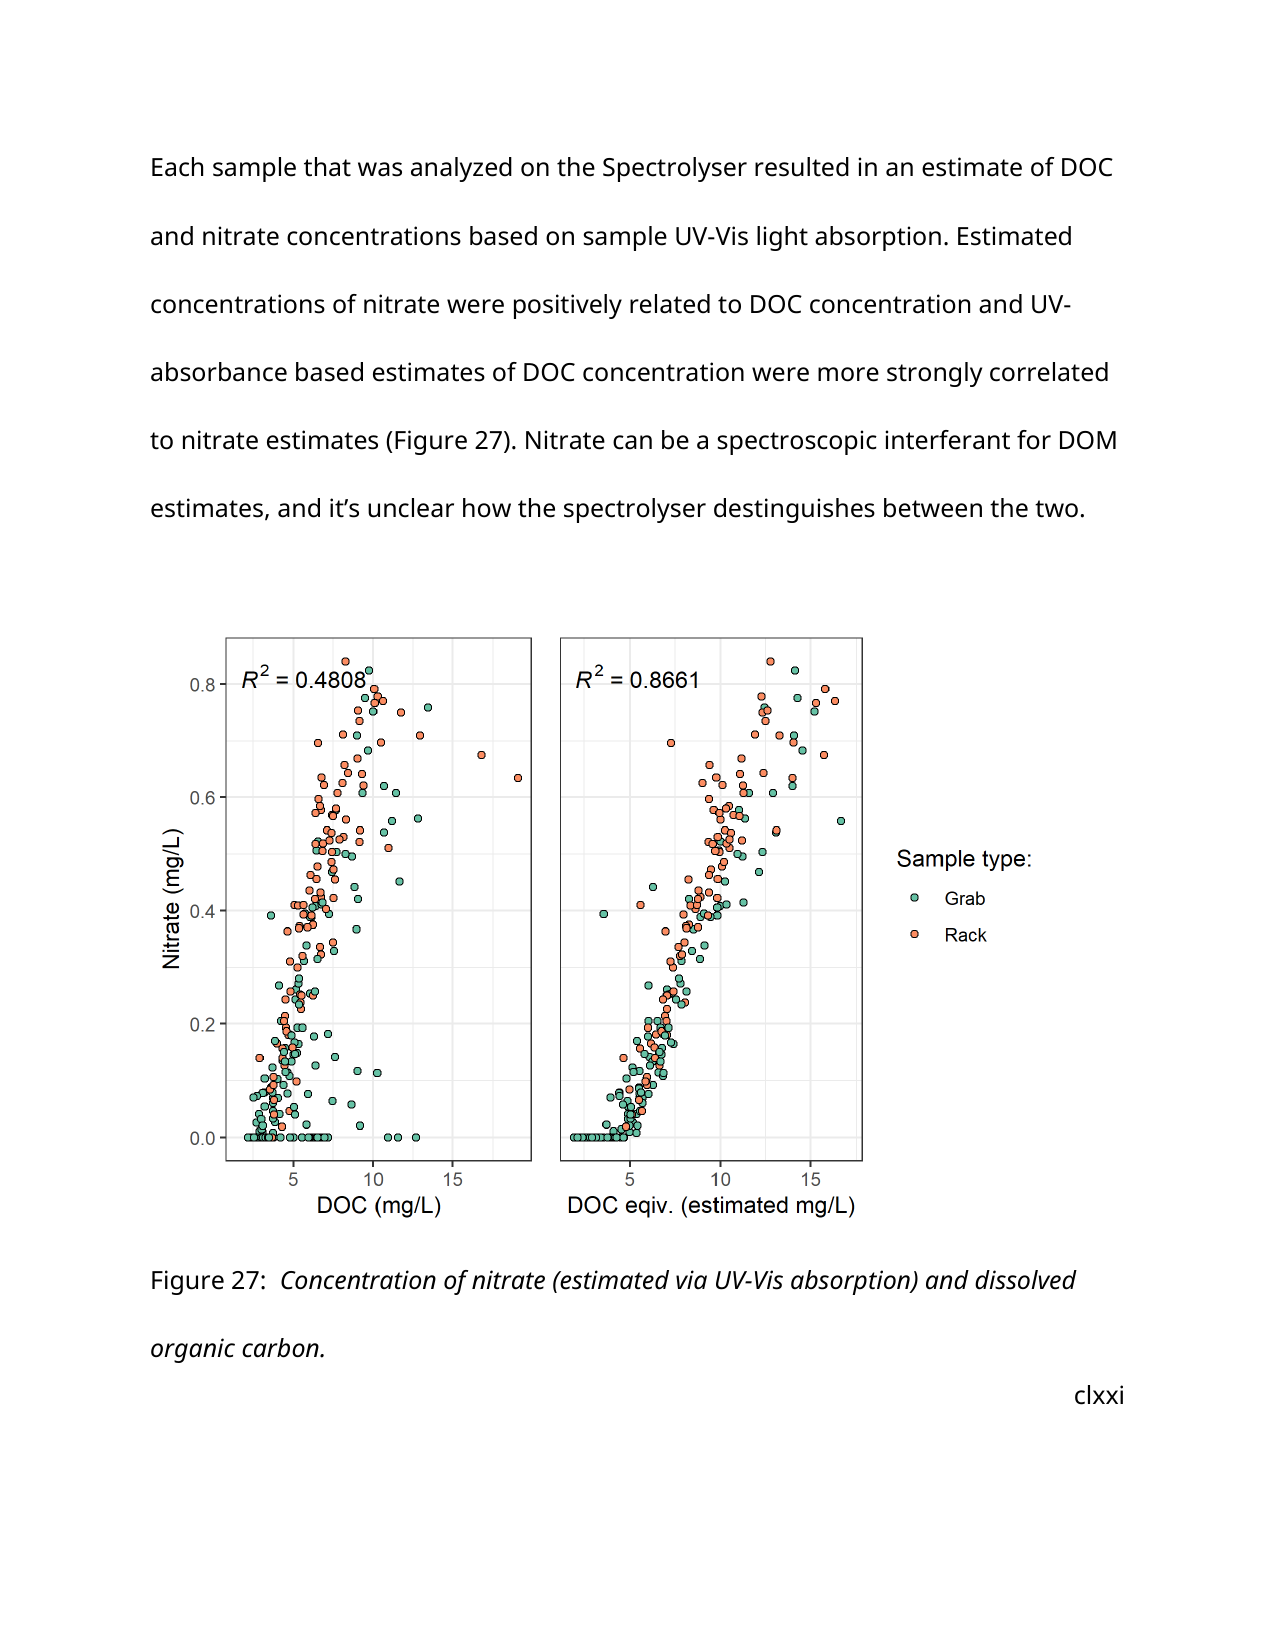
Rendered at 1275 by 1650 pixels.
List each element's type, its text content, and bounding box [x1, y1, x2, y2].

picture [150, 626, 1053, 1229]
text Each sample that was analyzed on the Spectrolyser resulted in an estimate of DOC and nitrate concentrations based on sample UV-Vis light absorption. Estimated concentrations of nitrate were positively related to DOC concentration and UV-absorbance based estimates of DOC concentration were more strongly correlated to nitrate estimates (Figure 27). Nitrate can be a spectroscopic interferant for DOM estimates, and it’s unclear how the spectrolyser destinguishes between the two. [150, 150, 1125, 525]
text Figure 27: Concentration of nitrate (estimated via UV-Vis absorption) and dissolved organic carbon. [150, 1263, 1125, 1365]
